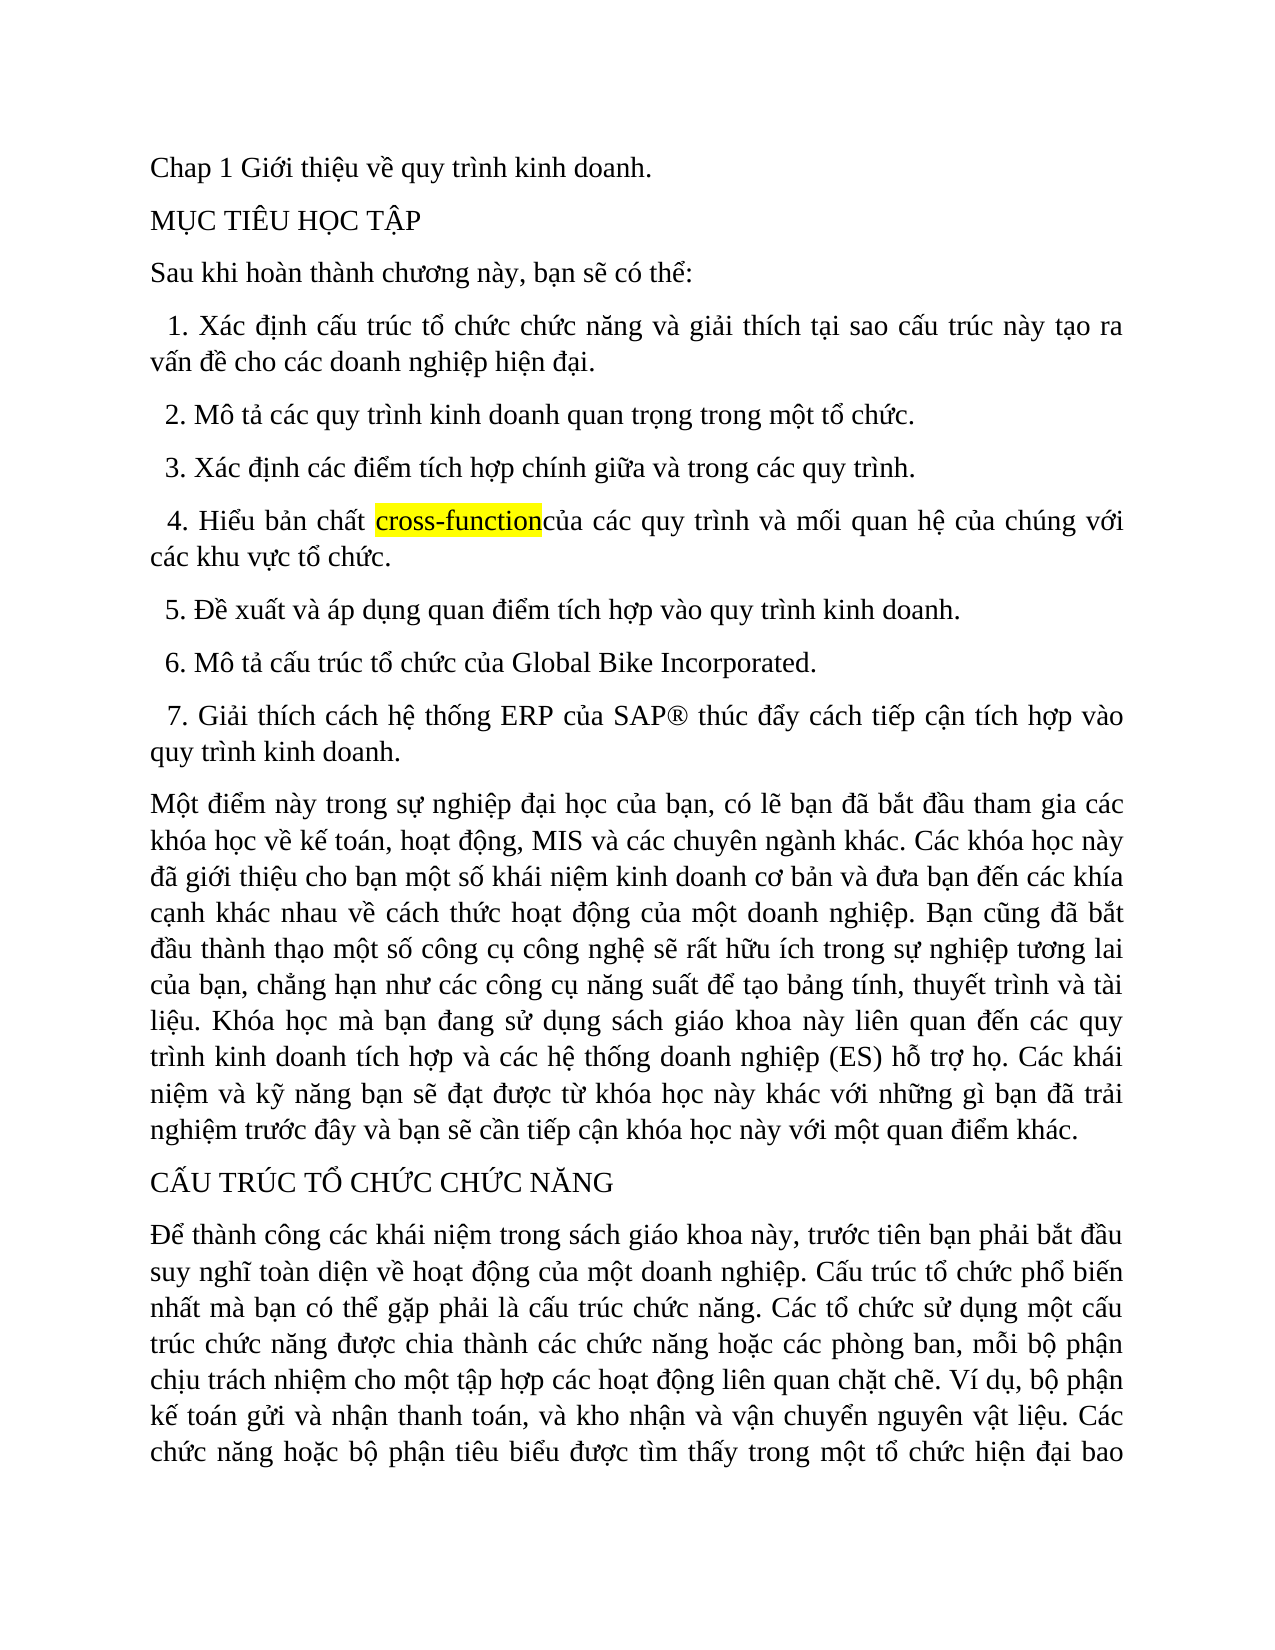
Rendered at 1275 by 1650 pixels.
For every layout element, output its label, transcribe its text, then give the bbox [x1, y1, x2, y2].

text CẤU TRÚC TỔ CHỨC CHỨC NĂNG [150, 1165, 1125, 1198]
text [150, 1217, 1125, 1468]
text MỤC TIÊU HỌC TẬP [150, 203, 1125, 236]
text Sau khi hoàn thành chương này, bạn sẽ có thể: [150, 256, 1125, 289]
text 2. Mô tả các quy trình kinh doanh quan trọng trong một tổ chức. [150, 397, 1125, 431]
text 3. Xác định các điểm tích hợp chính giữa và trong các quy trình. [150, 450, 1125, 484]
text 4. Hiểu bản chất cross-functioncủa các quy trình và mối quan hệ của chúng với các khu vực tổ chức. [150, 503, 1125, 573]
text 1. Xác định cấu trúc tổ chức chức năng và giải thích tại sao cấu trúc này tạo ra vấn đề cho các doanh nghiệp hiện đại. [150, 308, 1125, 378]
text Một điểm này trong sự nghiệp đại học của bạn, có lẽ bạn đã bắt đầu tham gia các khóa học về kế toán, hoạt động, MIS và các chuyên ngành khác. Các khóa học này đã giới thiệu cho bạn một số khái niệm kinh doanh cơ bản và đưa bạn đến các khía cạnh khác nhau về cách thức hoạt động của một doanh nghiệp. Bạn cũng đã bắt đầu thành thạo một số công cụ công nghệ sẽ rất hữu ích trong sự nghiệp tương lai của bạn, chẳng hạn như các công cụ năng suất để tạo bảng tính, thuyết trình và tài liệu. Khóa học mà bạn đang sử dụng sách giáo khoa này liên quan đến các quy trình kinh doanh tích hợp và các hệ thống doanh nghiệp (ES) hỗ trợ họ. Các khái niệm và kỹ năng bạn sẽ đạt được từ khóa học này khác với những gì bạn đã trải nghiệm trước đây và bạn sẽ cần tiếp cận khóa học này với một quan điểm khác. [150, 787, 1125, 1145]
text 6. Mô tả cấu trúc tổ chức của Global Bike Incorporated. [150, 645, 1125, 678]
text Chap 1 Giới thiệu về quy trình kinh doanh. [150, 150, 1125, 183]
text 5. Đề xuất và áp dụng quan điểm tích hợp vào quy trình kinh doanh. [150, 592, 1125, 626]
text 7. Giải thích cách hệ thống ERP của SAP® thúc đẩy cách tiếp cận tích hợp vào quy trình kinh doanh. [150, 698, 1125, 767]
